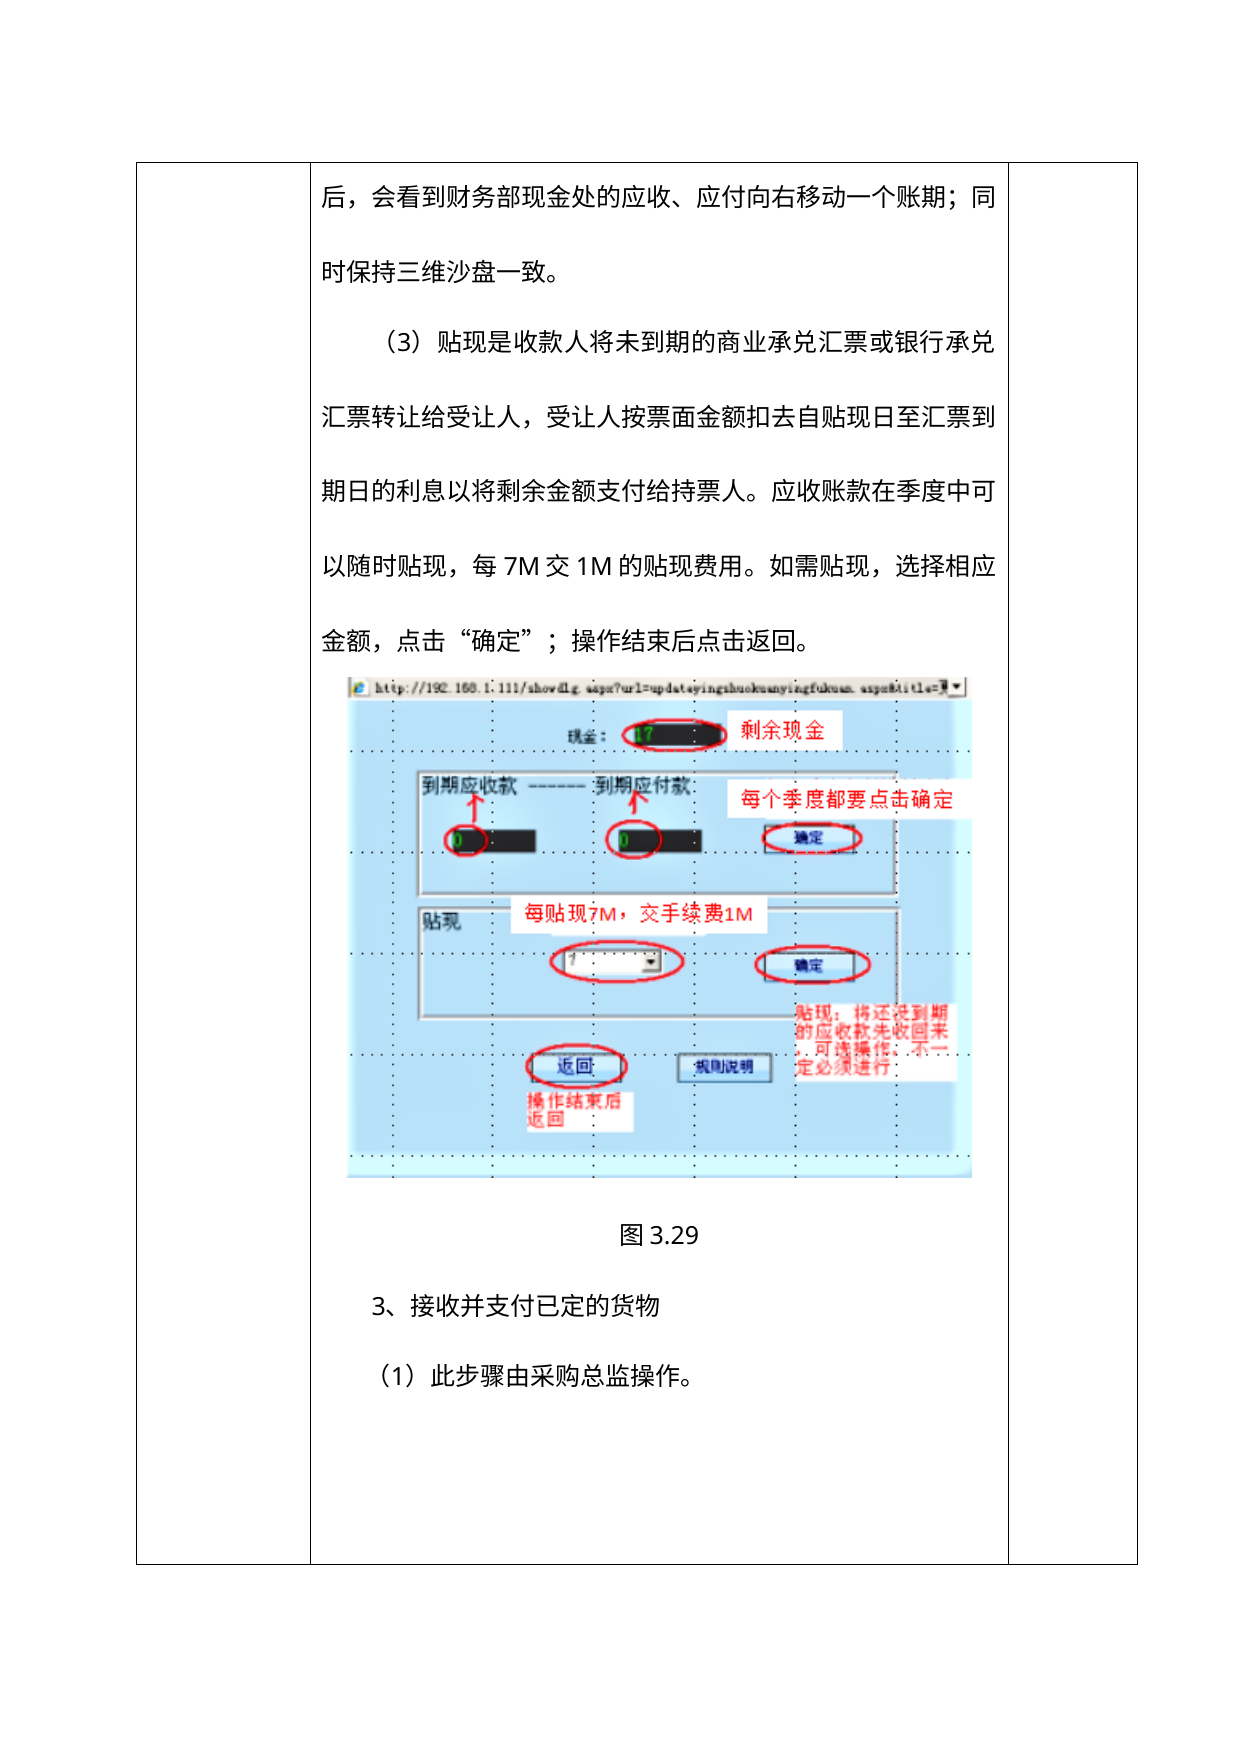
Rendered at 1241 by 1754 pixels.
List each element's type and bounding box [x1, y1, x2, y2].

table_cell [311, 163, 1008, 1564]
picture [346, 677, 973, 1178]
